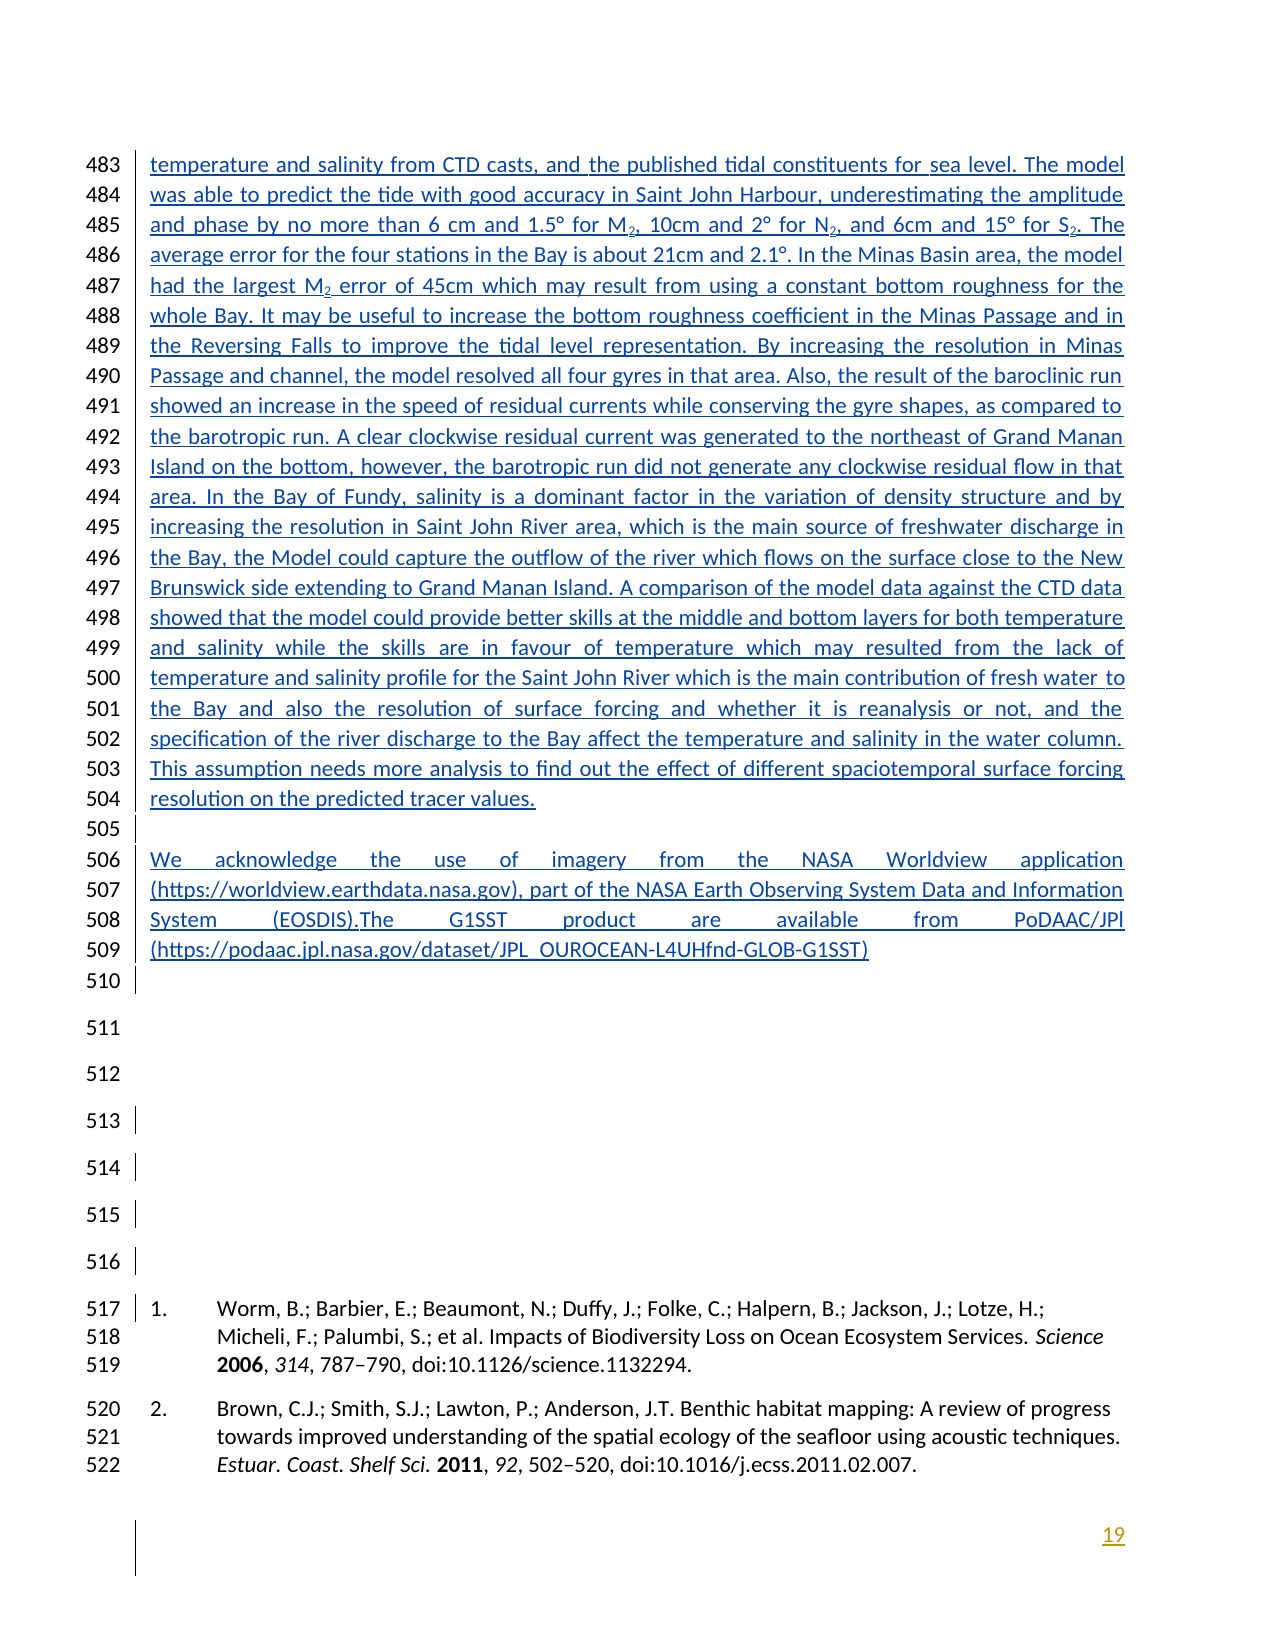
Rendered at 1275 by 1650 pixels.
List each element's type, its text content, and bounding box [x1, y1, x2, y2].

text 2. Brown, C.J.; Smith, S.J.; Lawton, P.; Anderson, J.T. Benthic habitat mapping: A review of progress towards improved understanding of the spatial ecology of the seafloor using acoustic techniques. Estuar. Coast. Shelf Sci. 2011, 92, 502–520, doi:10.1016/j.ecss.2011.02.007. [150, 1394, 1125, 1478]
text [45] [150, 538, 1125, 567]
text [45] [150, 780, 1125, 812]
text [45] [150, 689, 1125, 778]
text [45] [150, 629, 1125, 657]
text 1. Worm, B.; Barbier, E.; Beaumont, N.; Duffy, J.; Folke, C.; Halpern, B.; Jackson, J.; Lotze, H.; Micheli, F.; Palumbi, S.; et al. Impacts of Biodiversity Loss on Ocean Ecosystem Services. Science 2006, 314, 787–790, doi:10.1126/science.1132294. [150, 1294, 1125, 1378]
text [45] [150, 598, 1125, 627]
text [45] [150, 568, 1125, 597]
text [45] [150, 327, 1125, 446]
text [45] [150, 175, 1125, 204]
text [45] [150, 206, 1125, 265]
text [45] [150, 659, 1125, 688]
text [45] [150, 266, 1125, 325]
text [45] [150, 447, 1125, 537]
text [45] [150, 150, 1125, 174]
